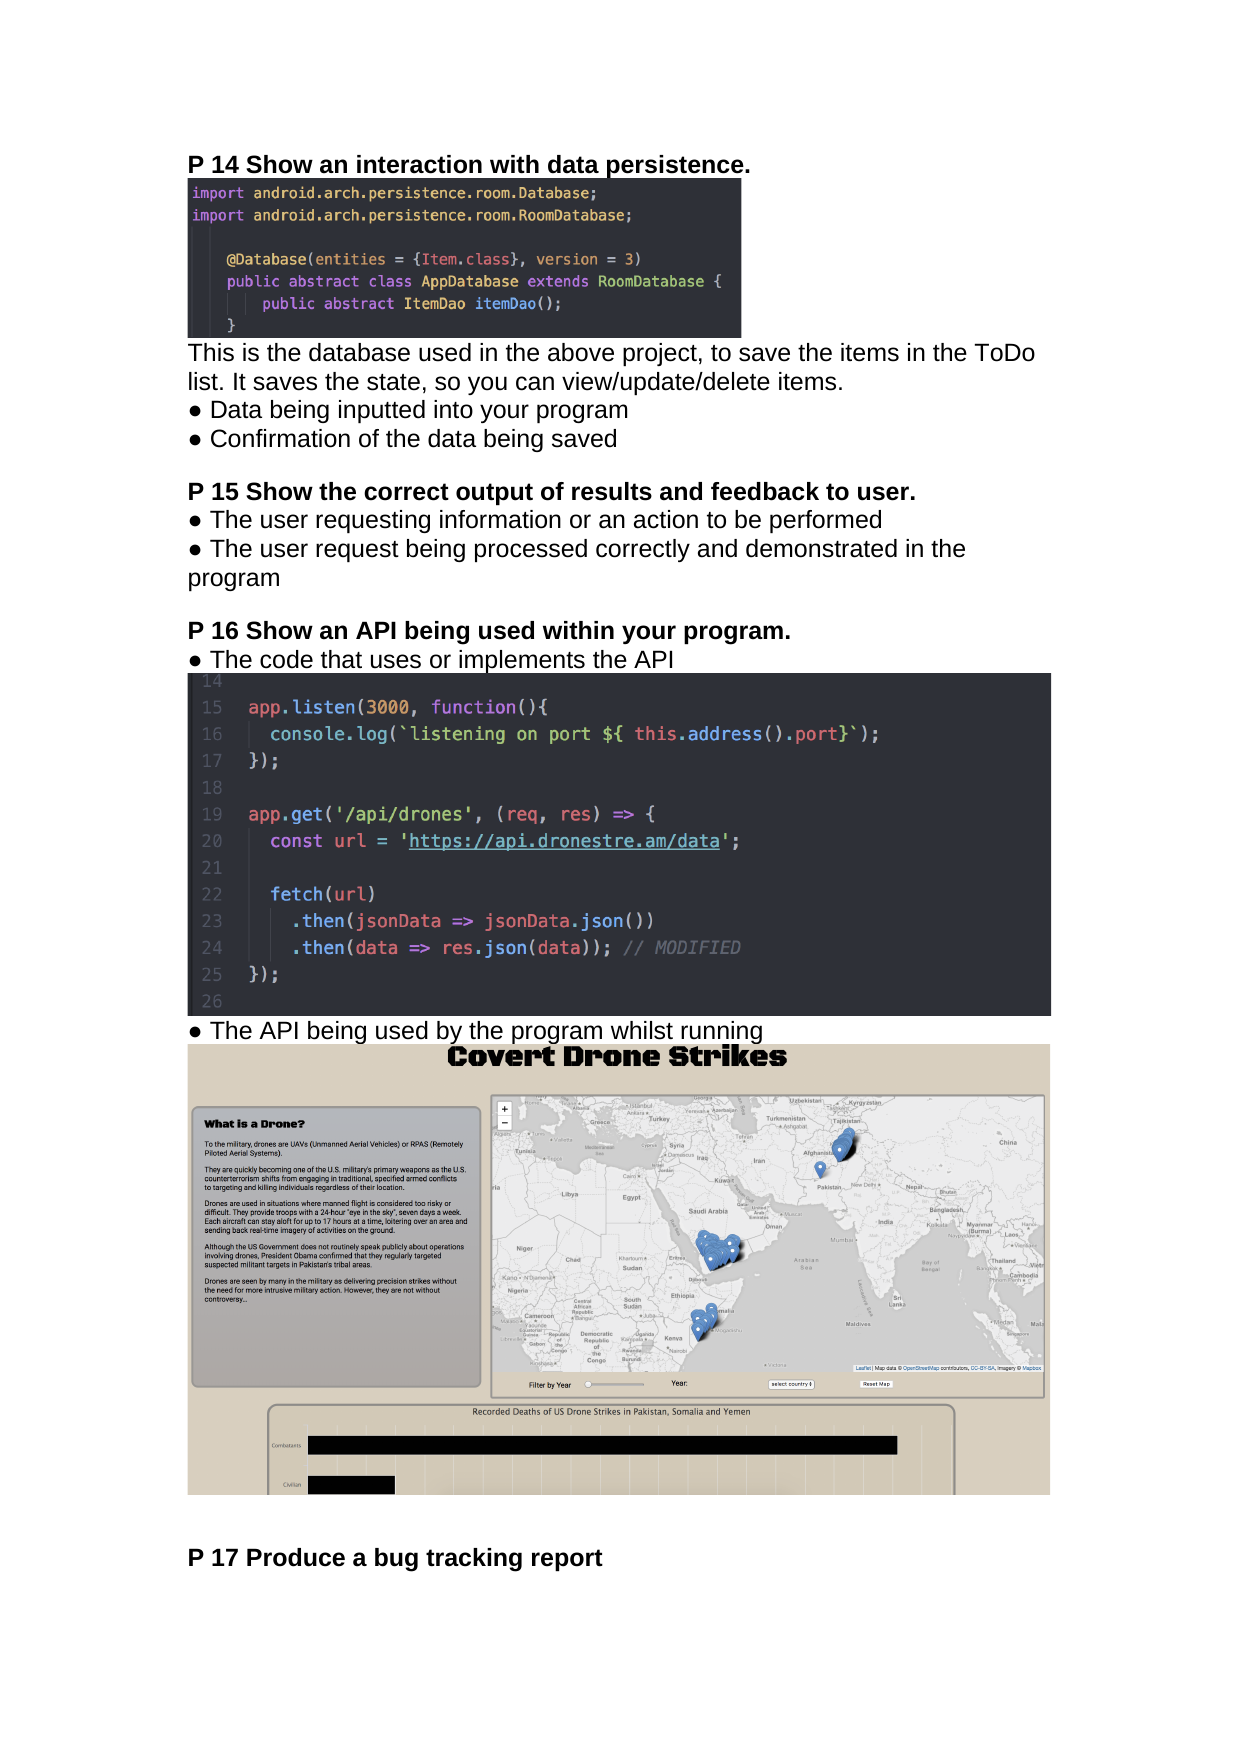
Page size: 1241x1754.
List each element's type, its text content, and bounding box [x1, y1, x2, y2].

text ● The API being used by the program whilst running [187, 1016, 1053, 1045]
text ● Data being inputted into your program [187, 395, 1053, 424]
picture [187, 178, 742, 338]
text ● The user requesting information or an action to be performed [187, 506, 1053, 534]
text P 17 Produce a bug tracking report [187, 1543, 1053, 1572]
text This is the database used in the above project, to save the items in the ToDo list. It saves the state, so you can view/update/delete items. [187, 338, 1053, 395]
text ● Confirmation of the data being saved [187, 424, 1053, 453]
text P 16 Show an API being used within your program. [187, 616, 1053, 644]
picture [187, 673, 1052, 1016]
text P 15 Show the correct output of results and feedback to user. [187, 477, 1053, 506]
text ● The user request being processed correctly and demonstrated in the program [187, 534, 1053, 592]
picture [187, 1044, 1050, 1495]
